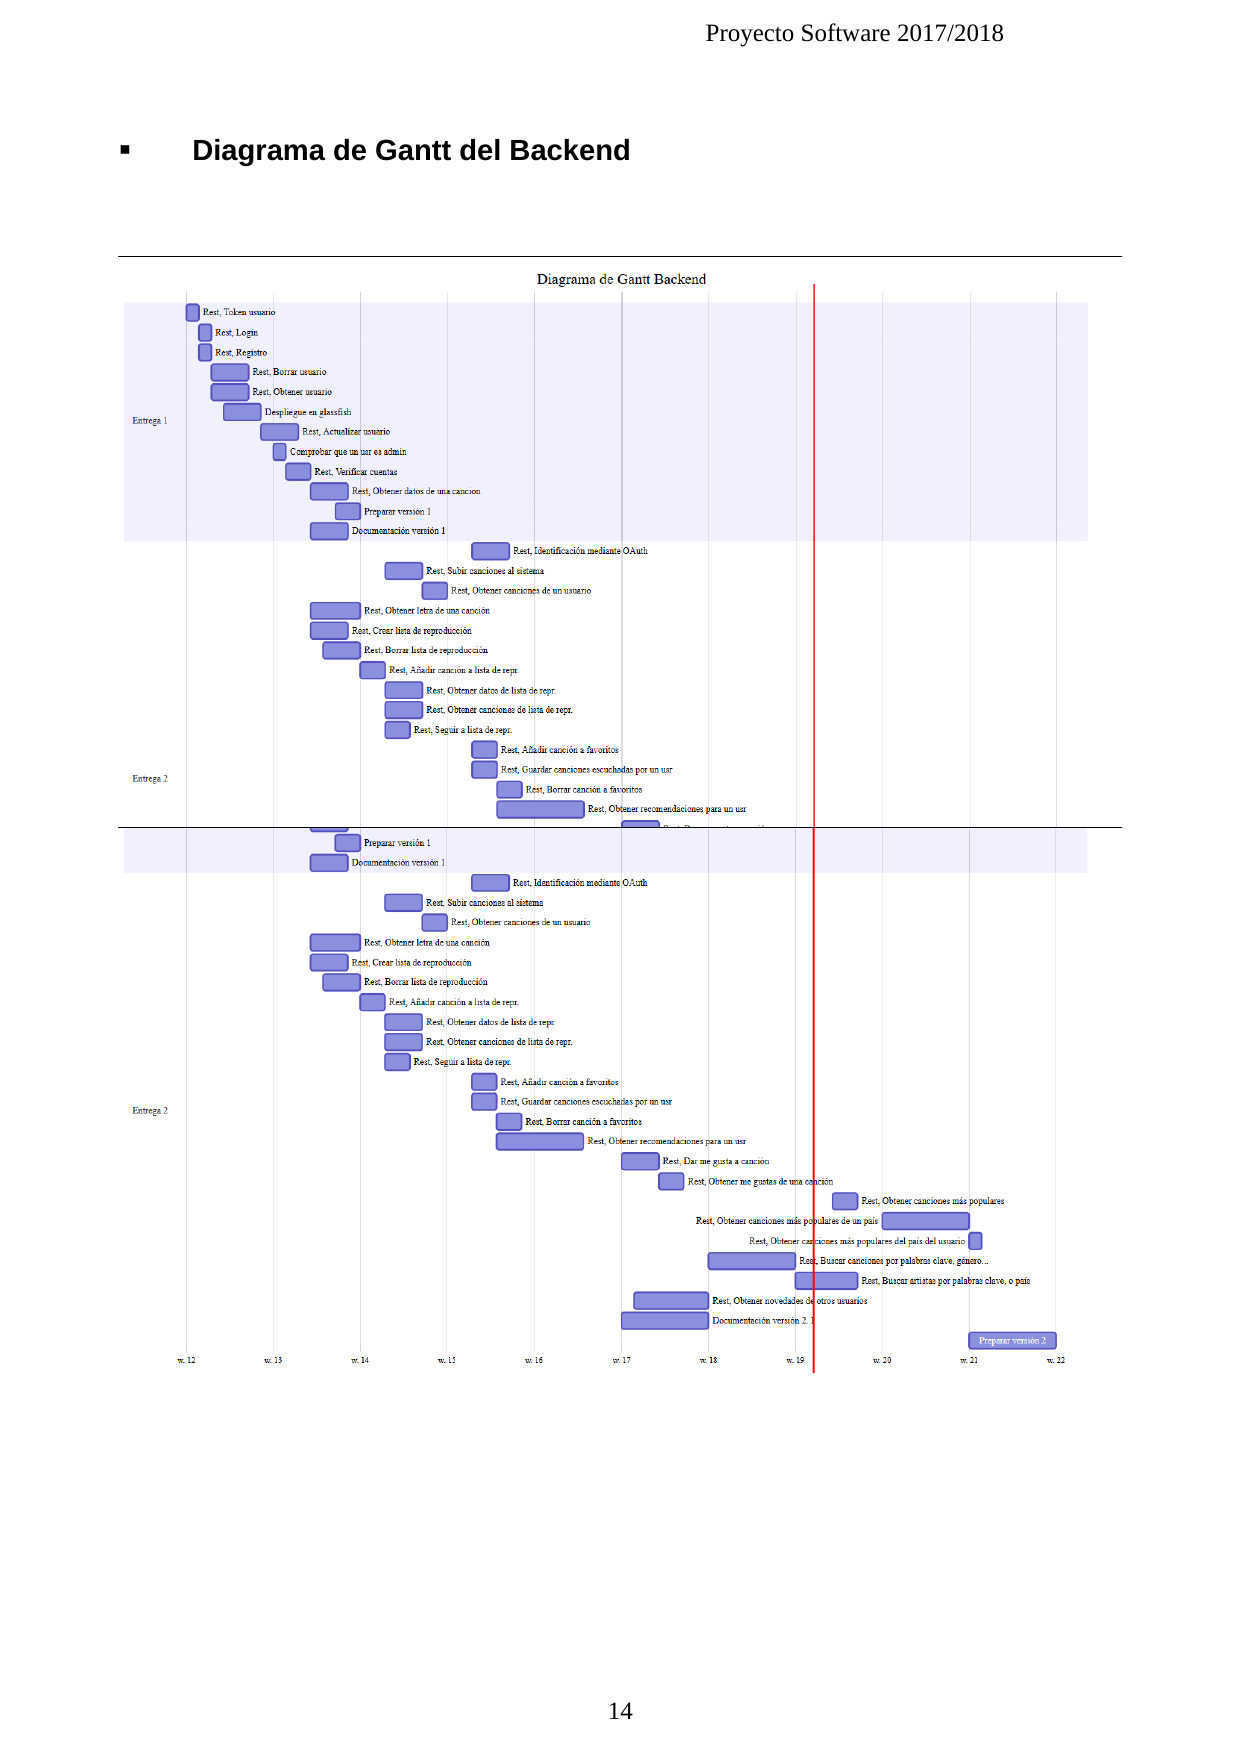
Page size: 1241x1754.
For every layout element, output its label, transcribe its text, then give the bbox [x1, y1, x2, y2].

subtitle Diagrama de Gantt del Backend [118, 133, 1122, 166]
picture [118, 256, 1123, 1400]
